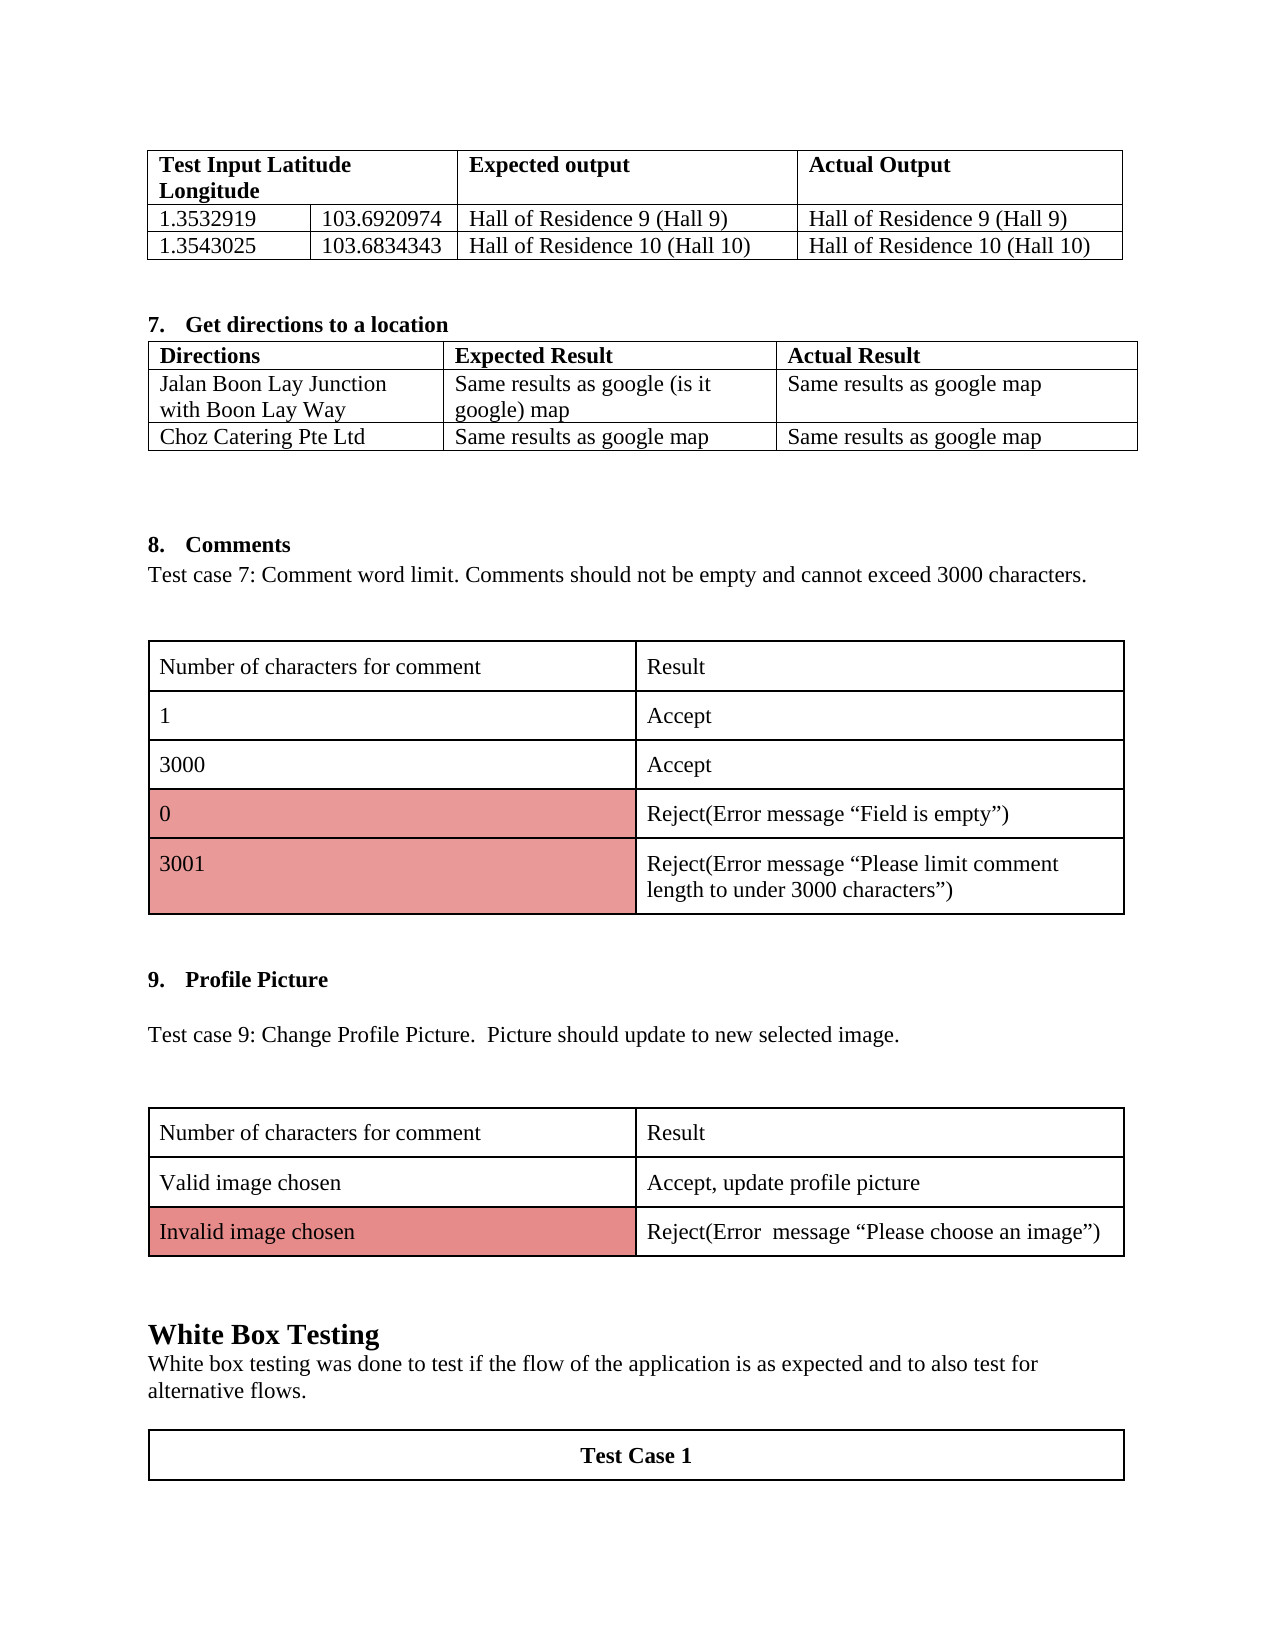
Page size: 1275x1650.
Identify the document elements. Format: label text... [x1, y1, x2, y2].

table_cell 103.6920974 [311, 205, 457, 231]
text White box testing was done to test if the flow of the application is as expected and to also test for alternative flows. [148, 1350, 1137, 1403]
table_cell 3001 [150, 839, 635, 913]
table_cell 3000 [150, 741, 635, 788]
subtitle White Box Testing [148, 1317, 1137, 1350]
list Get directions to a location [148, 311, 1137, 337]
table_cell Hall of Residence 9 (Hall 9) [798, 205, 1122, 231]
table_cell Reject(Error message “Field is empty”) [637, 790, 1123, 837]
table_header Number of characters for comment [150, 642, 635, 689]
table_cell Accept [637, 741, 1123, 788]
text Test case 9: Change Profile Picture. Picture should update to new selected image. [148, 1022, 1137, 1048]
table_header Expected output [458, 151, 797, 204]
table_cell Same results as google map [444, 423, 776, 450]
table_cell Accept, update profile picture [637, 1158, 1123, 1206]
table_cell Reject(Error message “Please choose an image”) [637, 1208, 1123, 1255]
table_cell Hall of Residence 10 (Hall 10) [458, 232, 797, 258]
list Comments [148, 531, 1137, 557]
table_cell Invalid image chosen [150, 1208, 635, 1255]
table_cell 0 [150, 790, 635, 837]
table_cell Hall of Residence 9 (Hall 9) [458, 205, 797, 231]
table_cell 103.6834343 [311, 232, 457, 258]
table_cell 1.3543025 [148, 232, 310, 258]
table_cell Same results as google map [777, 370, 1137, 422]
table_header Result [637, 1109, 1123, 1156]
table_cell Same results as google map [777, 423, 1137, 450]
table_header Actual Result [777, 342, 1137, 368]
table_cell Accept [637, 692, 1123, 739]
list Profile Picture [148, 966, 1137, 993]
table_header Directions [149, 342, 443, 368]
table_header Number of characters for comment [150, 1109, 635, 1156]
table_cell Reject(Error message “Please limit comment length to under 3000 characters”) [637, 839, 1123, 913]
table_header Expected Result [444, 342, 776, 368]
table_cell 1 [150, 692, 635, 739]
table_header Test Case 1 [150, 1431, 1123, 1479]
table_cell Choz Catering Pte Ltd [149, 423, 443, 450]
table_header Result [637, 642, 1123, 689]
table_header Test Input Latitude Longitude [148, 151, 457, 204]
subtitle Test case 7: Comment word limit. Comments should not be empty and cannot exceed 3000 characters. [148, 561, 1137, 587]
table_cell Hall of Residence 10 (Hall 10) [798, 232, 1122, 258]
table_cell Jalan Boon Lay Junction with Boon Lay Way [149, 370, 443, 422]
table_header Actual Output [798, 151, 1122, 204]
table_cell 1.3532919 [148, 205, 310, 231]
table_cell Same results as google (is it google) map [444, 370, 776, 422]
table_cell Valid image chosen [150, 1158, 635, 1206]
